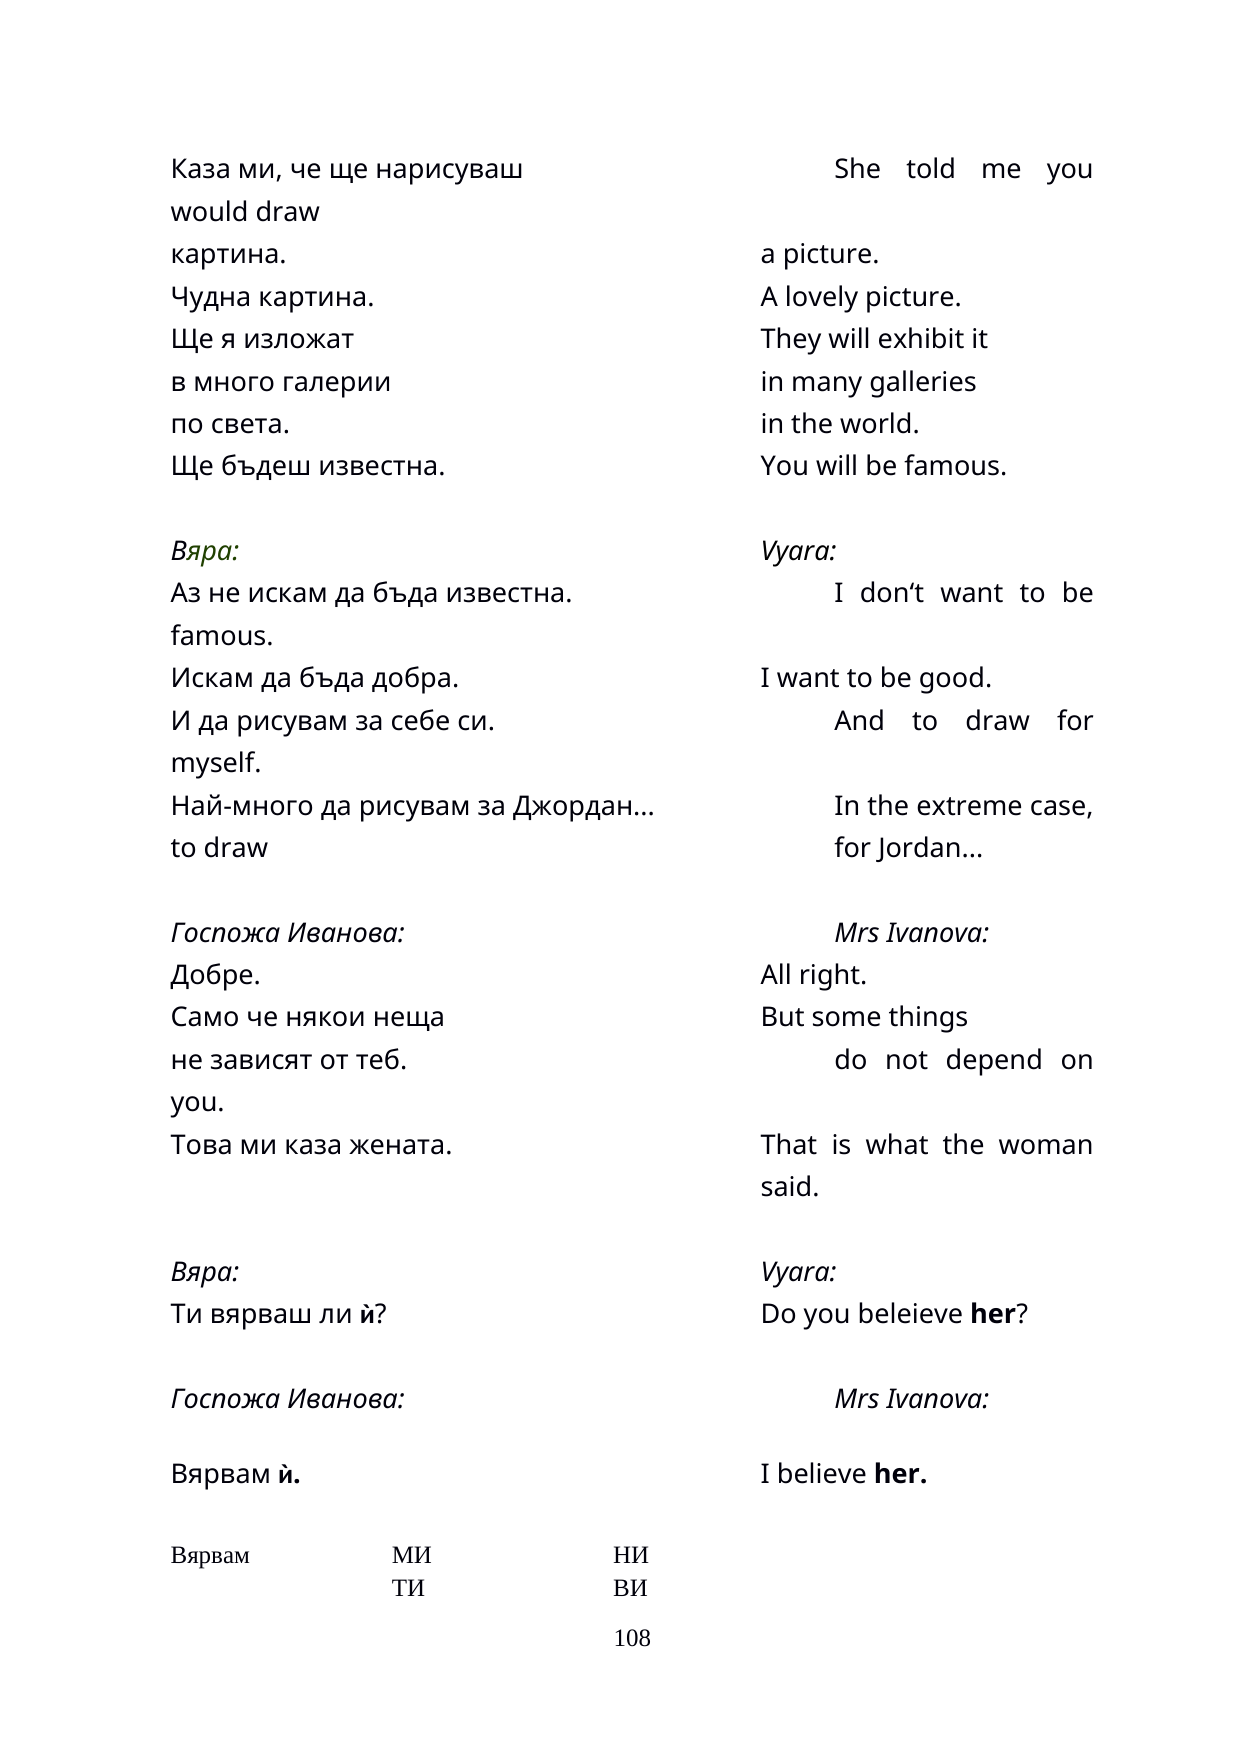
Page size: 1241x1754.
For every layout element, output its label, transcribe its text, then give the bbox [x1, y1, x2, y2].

text Госпожа Иванова: Mrs Ivanova: [170, 913, 1094, 950]
text Ще я изложат They will exhibit it [170, 319, 1094, 356]
text Чудна картина. A lovely picture. [170, 277, 1094, 314]
text Само че някои неща But some things [170, 998, 1094, 1035]
text не зависят от теб. do not depend on you. [170, 1040, 1094, 1119]
text Вяра: Vyara: [170, 1252, 1094, 1289]
text Най-много да рисувам за Джордан... In the extreme case, to draw for Jordan... [170, 786, 1094, 865]
text картина. a picture. [170, 235, 1094, 272]
text Вярвам ѝ. I believe her. [170, 1455, 1094, 1492]
text по света. in the world. [170, 404, 1094, 441]
text Добре. All right. [170, 956, 1094, 992]
text И да рисувам за себе си. And to draw for myself. [170, 701, 1094, 780]
text Ще бъдеш известна. You will be famous. [170, 447, 1094, 484]
text ти ви [170, 1573, 1094, 1601]
text Това ми каза жената. That is what the woman said. [170, 1125, 1094, 1204]
text Вярвам ми ни [170, 1540, 1094, 1568]
text Искам да бъда добра. I want to be good. [170, 659, 1094, 696]
text Каза ми, че ще нарисуваш She told me you would draw [170, 150, 1094, 229]
text Вяра: Vyara: [170, 532, 1094, 568]
text Аз не искам да бъда известна. I don‘t want to be famous. [170, 574, 1094, 653]
text в много галерии in many galleries [170, 362, 1094, 399]
text Ти вярваш ли ѝ? Do you beleieve her? [170, 1295, 1094, 1332]
text Госпожа Иванова: Mrs Ivanova: [170, 1379, 1094, 1416]
